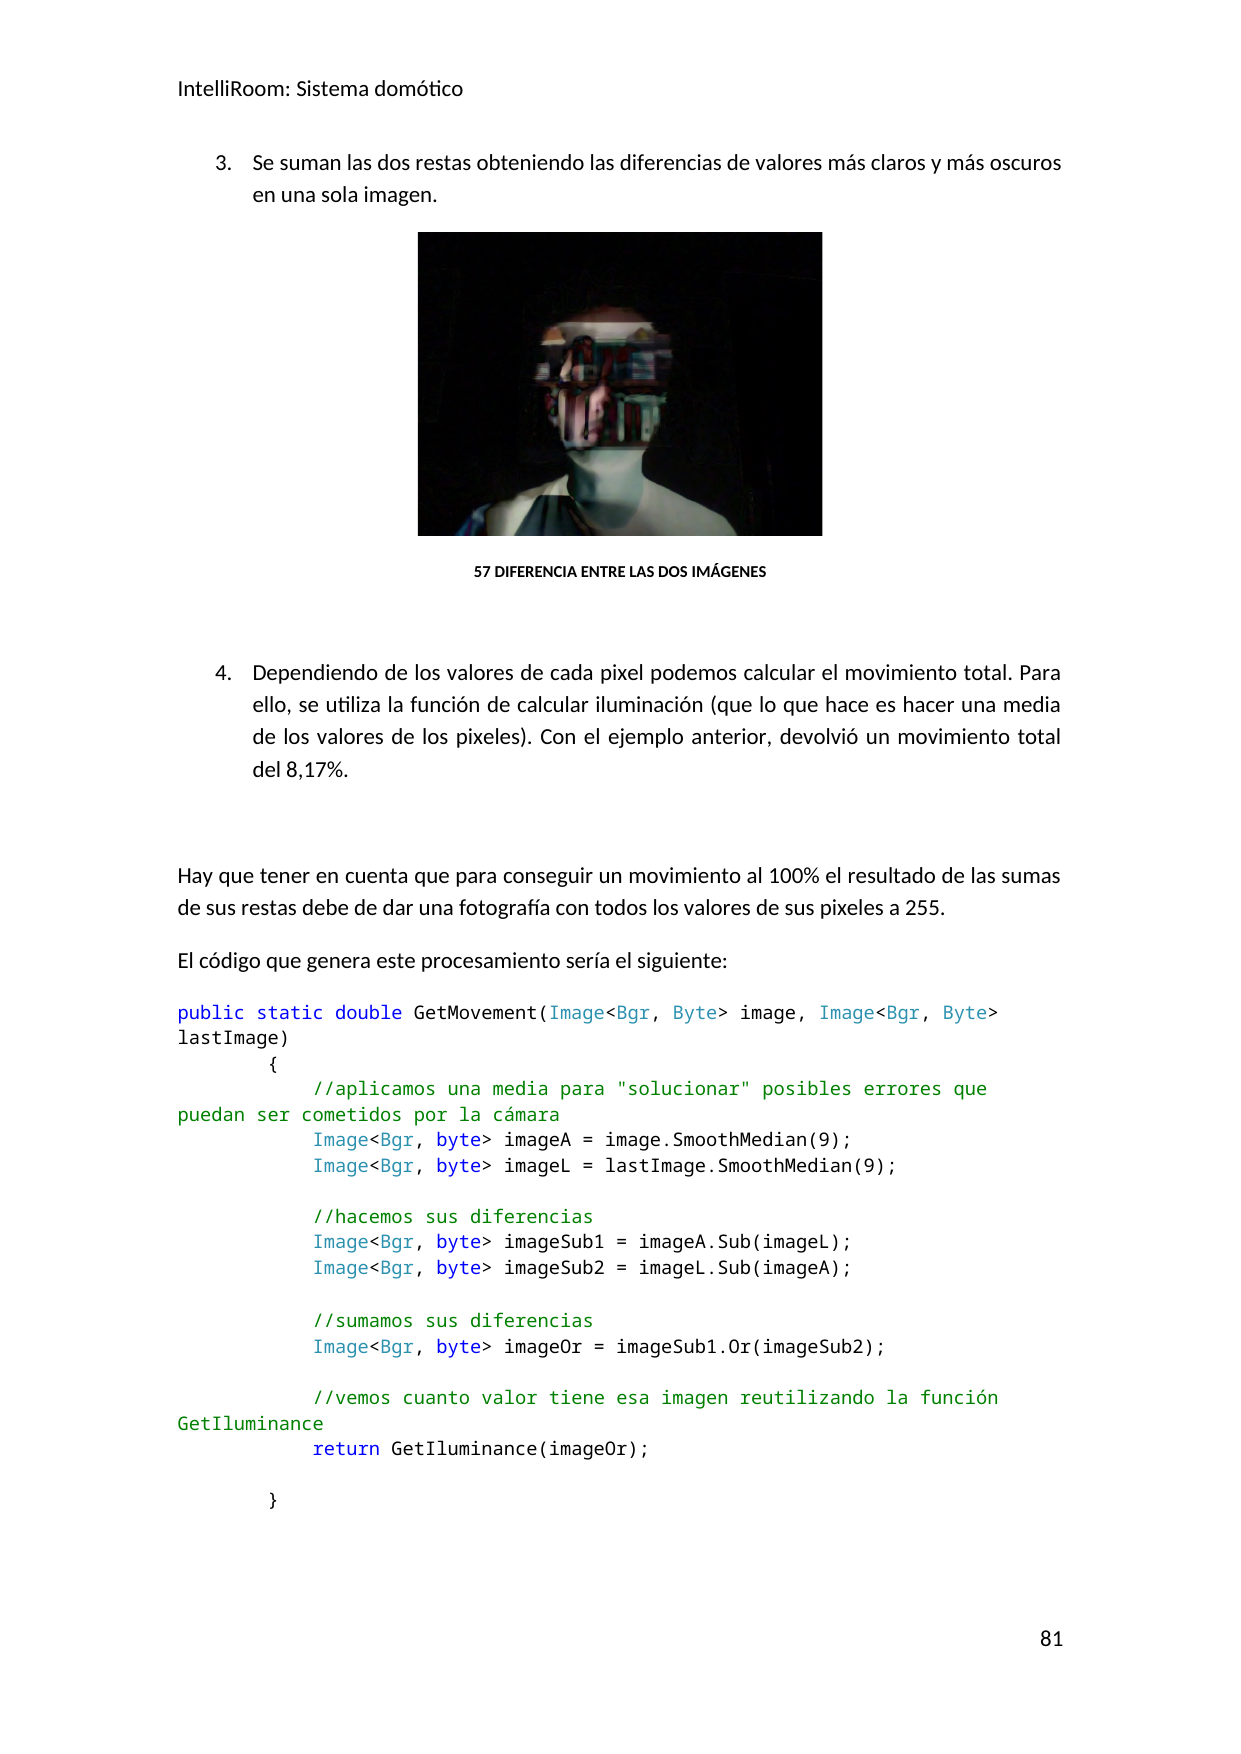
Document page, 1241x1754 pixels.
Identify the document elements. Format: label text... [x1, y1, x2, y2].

text Image<Bgr, byte> imageA = image.SmoothMedian(9); [177, 1127, 1063, 1152]
text 57 Diferencia entre las dos imágenes [177, 561, 1063, 581]
text Image<Bgr, byte> imageL = lastImage.SmoothMedian(9); [177, 1152, 1063, 1178]
text Image<Bgr, byte> imageOr = imageSub1.Or(imageSub2); [177, 1333, 1063, 1359]
text //vemos cuanto valor tiene esa imagen reutilizando la función GetIluminance [177, 1384, 1063, 1435]
text Image<Bgr, byte> imageSub1 = imageA.Sub(imageL); [177, 1229, 1063, 1254]
text return GetIluminance(imageOr); [177, 1435, 1063, 1461]
picture [417, 232, 823, 536]
text public static double GetMovement(Image<Bgr, Byte> image, Image<Bgr, Byte> lastImage) [177, 999, 1063, 1050]
text Hay que tener en cuenta que para conseguir un movimiento al 100% el resultado de las sumas de sus restas debe de dar una fotografía con todos los valores de sus pixeles a 255. [177, 861, 1063, 921]
text //hacemos sus diferencias [177, 1203, 1063, 1229]
list Dependiendo de los valores de cada pixel podemos calcular el movimiento total. Para ello, se utiliza la función de calcular iluminación (que lo que hace es hacer una media de los valores de los pixeles). Con el ejemplo anterior, devolvió un movimiento total del 8,17%. [215, 658, 1063, 783]
list Se suman las dos restas obteniendo las diferencias de valores más claros y más oscuros en una sola imagen. [215, 148, 1063, 208]
text //aplicamos una media para "solucionar" posibles errores que puedan ser cometidos por la cámara [177, 1076, 1063, 1127]
text { [177, 1050, 1063, 1076]
text } [177, 1486, 1063, 1512]
text Image<Bgr, byte> imageSub2 = imageL.Sub(imageA); [177, 1254, 1063, 1280]
text //sumamos sus diferencias [177, 1308, 1063, 1333]
text El código que genera este procesamiento sería el siguiente: [177, 946, 1063, 974]
